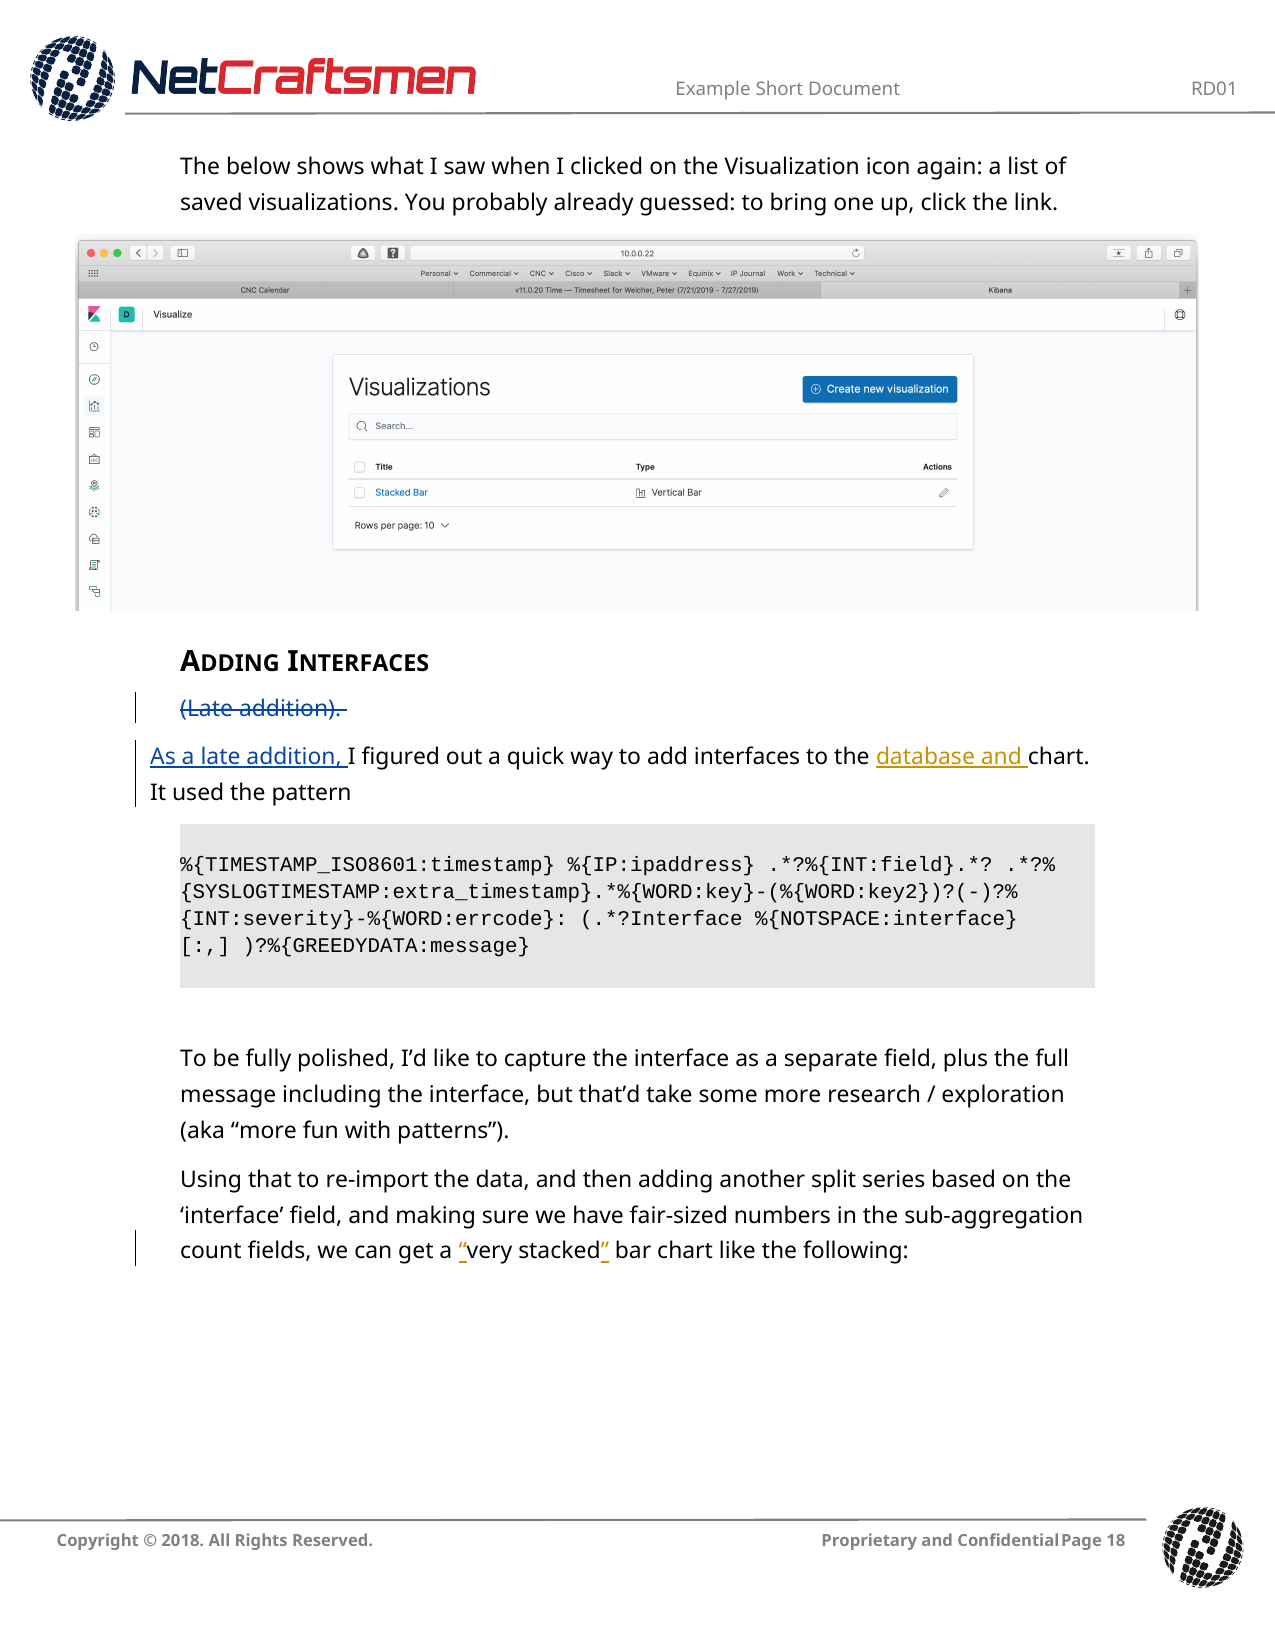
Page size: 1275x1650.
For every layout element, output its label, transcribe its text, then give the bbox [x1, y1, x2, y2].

text Using that to re-import the data, and then adding another split series based on the ‘interface’ field, and making sure we have fair-sized numbers in the sub-aggregation count fields, we can get a very stacked bar chart like the following: [180, 1163, 1095, 1266]
picture [75, 234, 1199, 611]
subtitle Adding Interfaces [180, 640, 1125, 679]
text I figured out a quick way to add interfaces to the chart. It used the pattern [150, 740, 1095, 807]
picture [1156, 1501, 1250, 1595]
text To be fully polished, I’d like to capture the interface as a separate field, plus the full message including the interface, but that’d take some more research / exploration (aka “more fun with patterns”). [180, 1042, 1095, 1145]
picture [23, 24, 481, 133]
text The below shows what I saw when I clicked on the Visualization icon again: a list of saved visualizations. You probably already guessed: to bring one up, click the link. [180, 150, 1095, 217]
text %{TIMESTAMP_ISO8601:timestamp} %{IP:ipaddress} .*?%{INT:field}.*? .*?%{SYSLOGTIMESTAMP:extra_timestamp}.*%{WORD:key}-(%{WORD:key2})?(-)?%{INT:severity}-%{WORD:errcode}: (.*?Interface %{NOTSPACE:interface}[:,] )?%{GREEDYDATA:message} [180, 854, 1095, 959]
